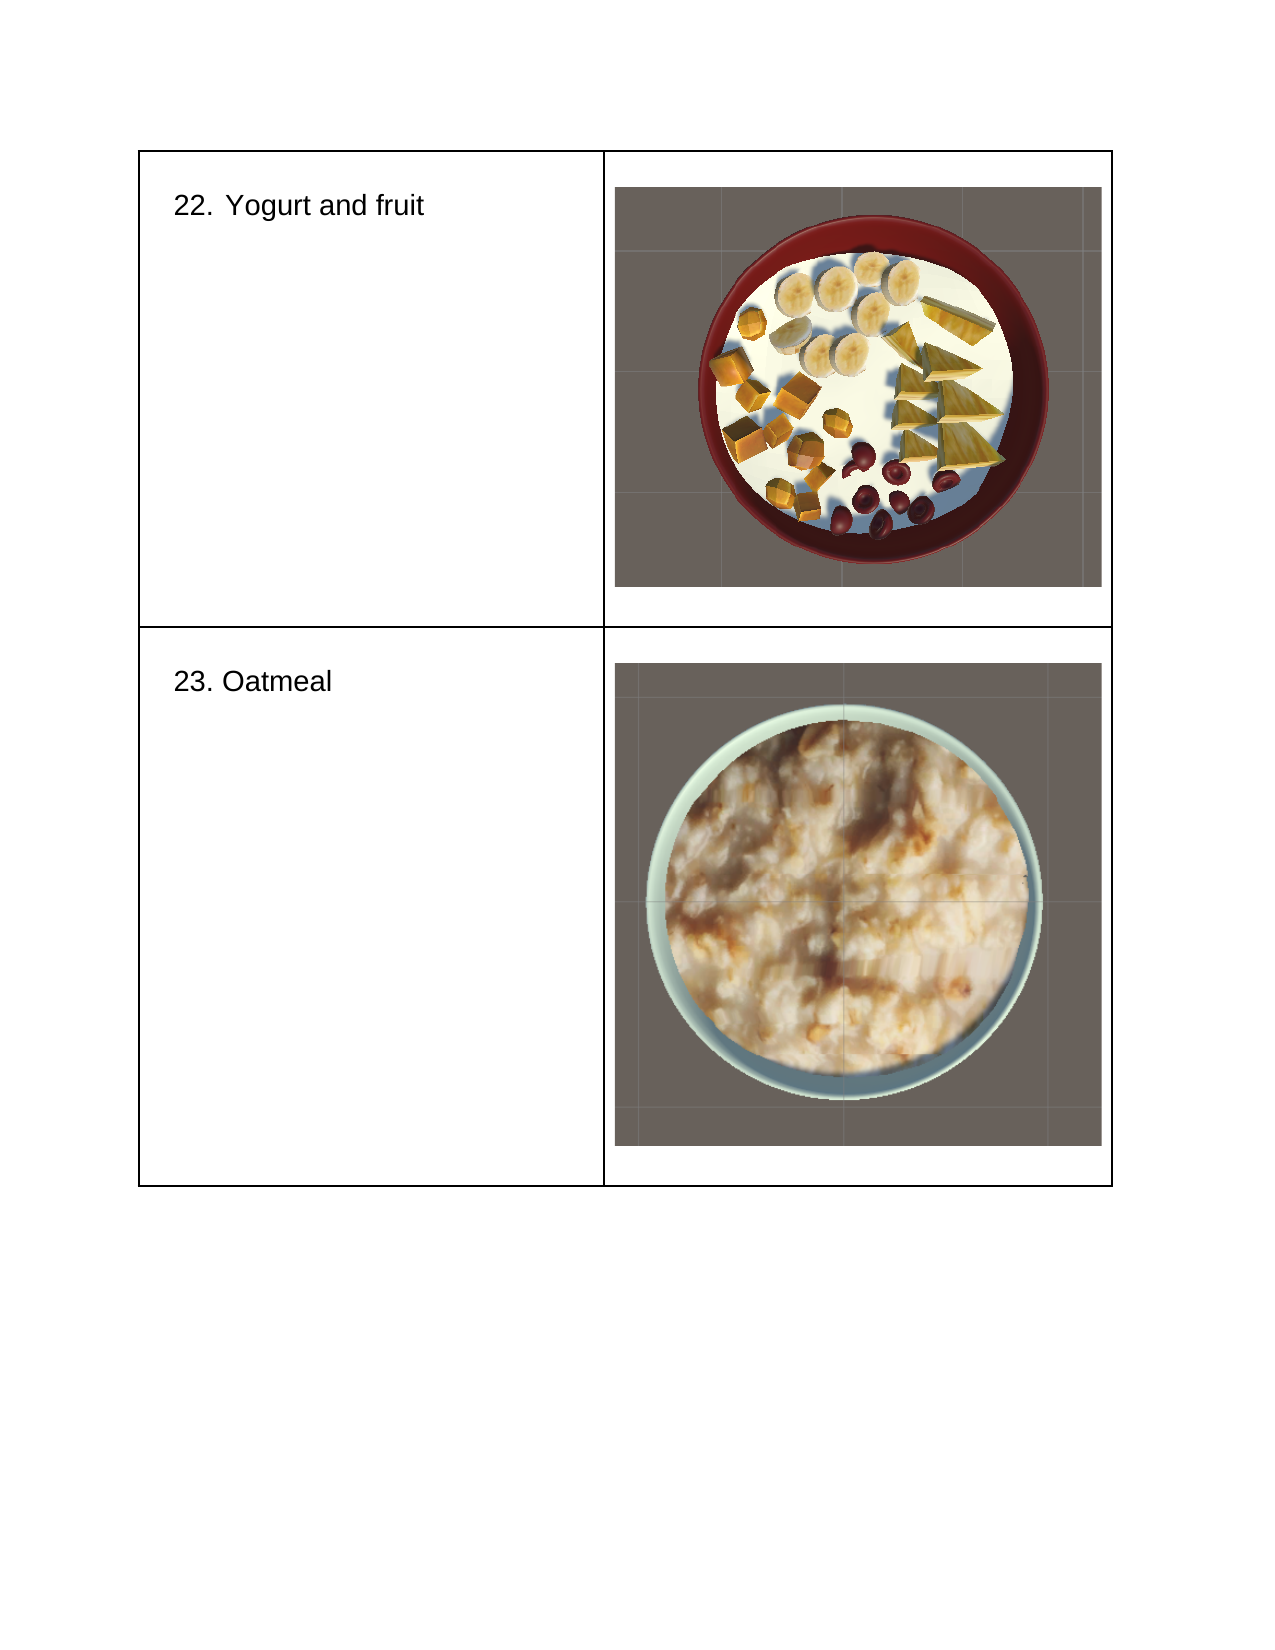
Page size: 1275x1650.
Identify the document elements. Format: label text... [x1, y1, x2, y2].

table_cell [605, 152, 1111, 626]
picture [614, 663, 1102, 1146]
table_cell 22. Yogurt and fruit [140, 152, 603, 626]
picture [614, 187, 1102, 587]
table_cell [605, 628, 1111, 1184]
table_cell 23. Oatmeal [140, 628, 603, 1184]
